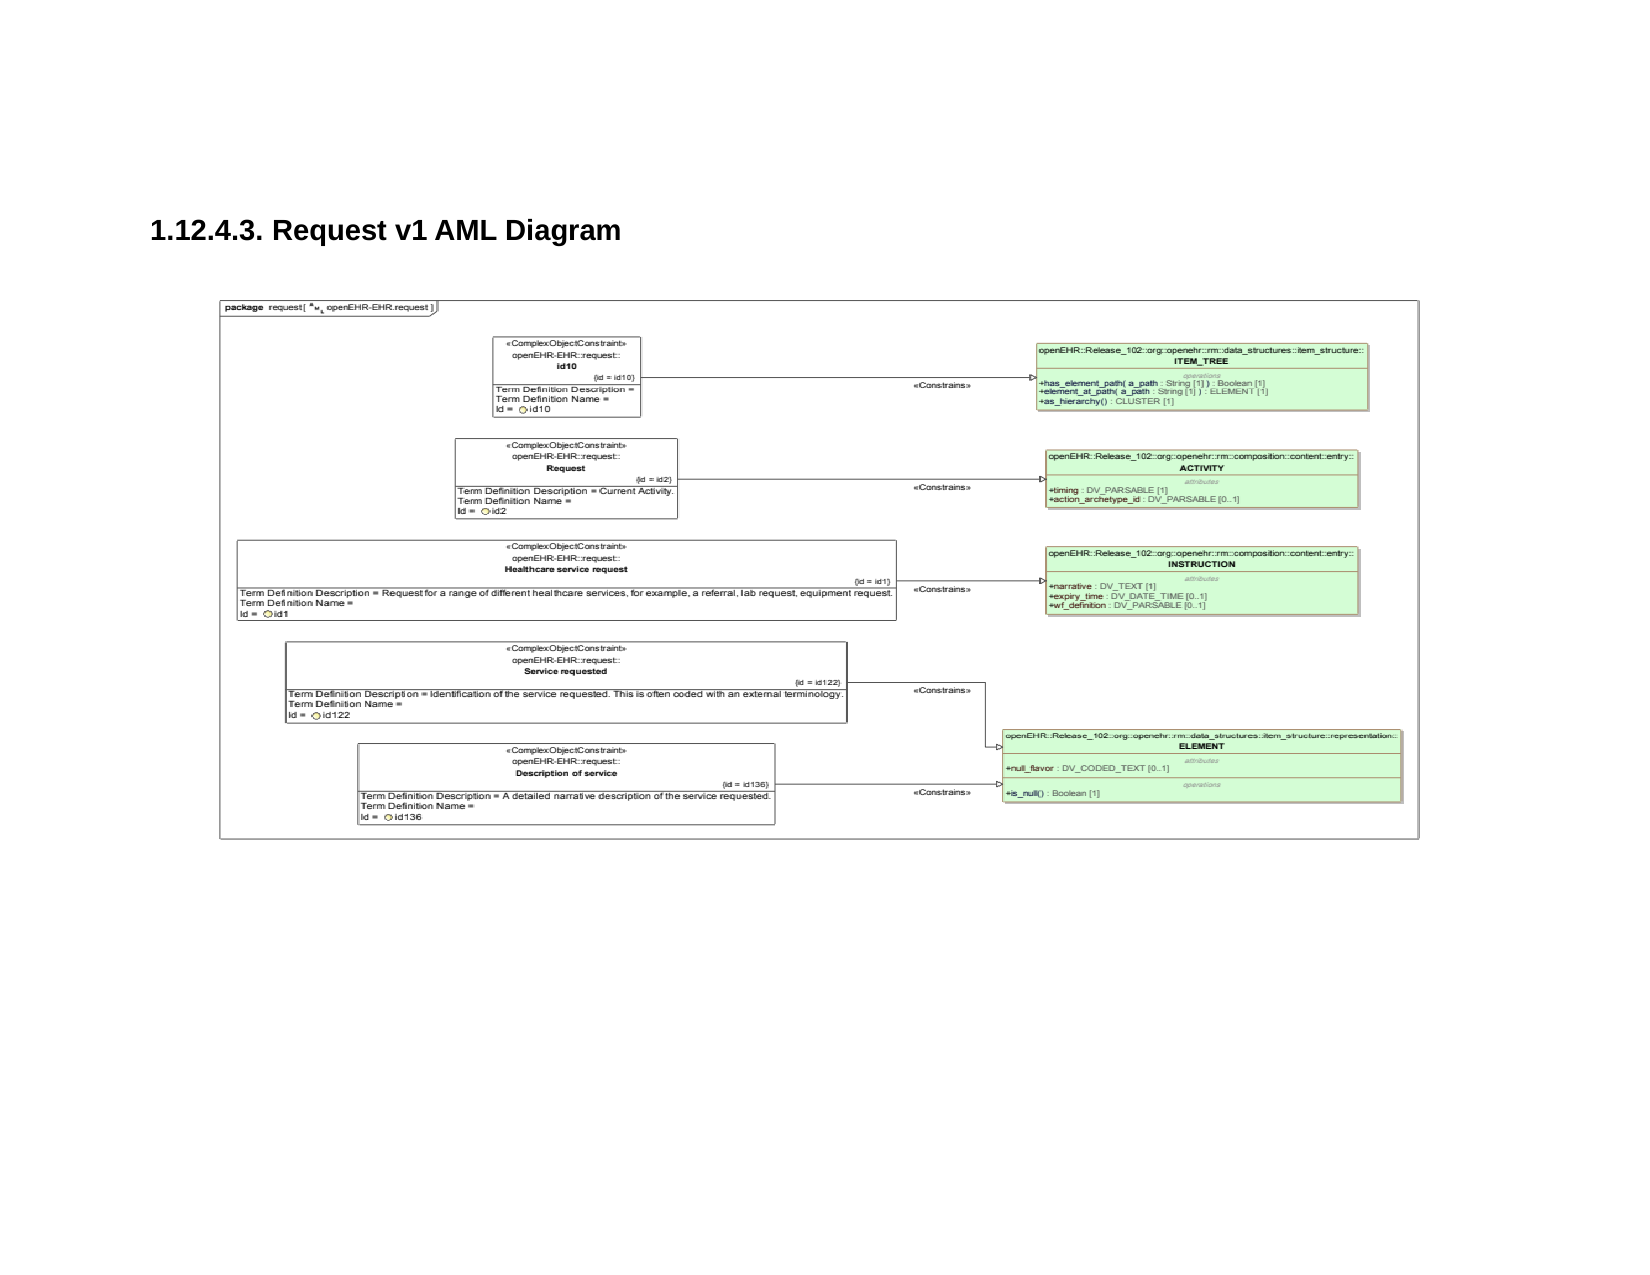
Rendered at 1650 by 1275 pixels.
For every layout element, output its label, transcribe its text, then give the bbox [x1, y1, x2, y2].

subtitle Request v1 AML Diagram [150, 213, 1500, 246]
